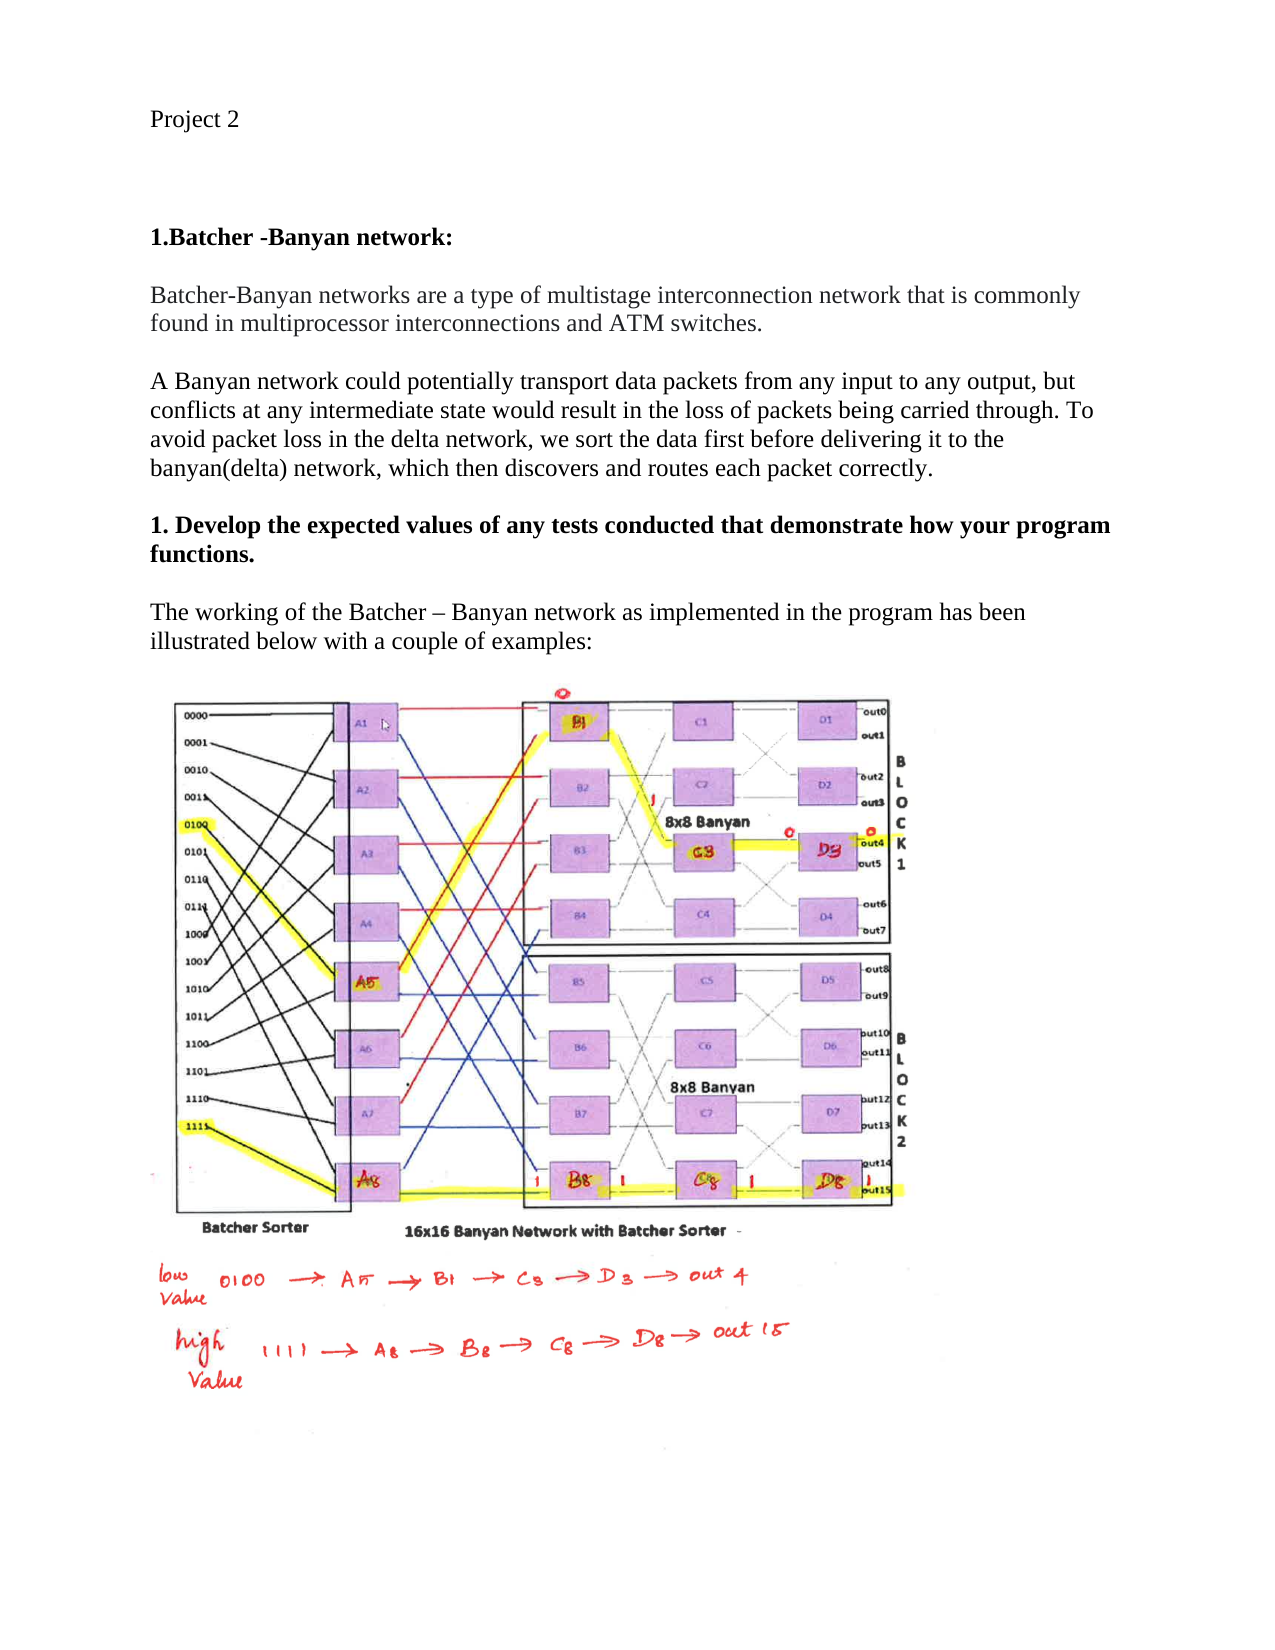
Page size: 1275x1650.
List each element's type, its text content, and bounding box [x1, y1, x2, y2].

text The working of the Batcher – Banyan network as implemented in the program has been illustrated below with a couple of examples: [150, 597, 1125, 655]
text 1.Batcher -Banyan network: [150, 222, 1125, 251]
picture [150, 683, 949, 1458]
text 1. Develop the expected values of any tests conducted that demonstrate how your program functions. [150, 511, 1125, 568]
text Batcher-Banyan networks are a type of multistage interconnection network that is commonly found in multiprocessor interconnections and ATM switches. [150, 280, 1125, 337]
text A Banyan network could potentially transport data packets from any input to any output, but conflicts at any intermediate state would result in the loss of packets being carried through. To avoid packet loss in the delta network, we sort the data first before delivering it to the banyan(delta) network, which then discovers and routes each packet correctly. [150, 366, 1125, 481]
